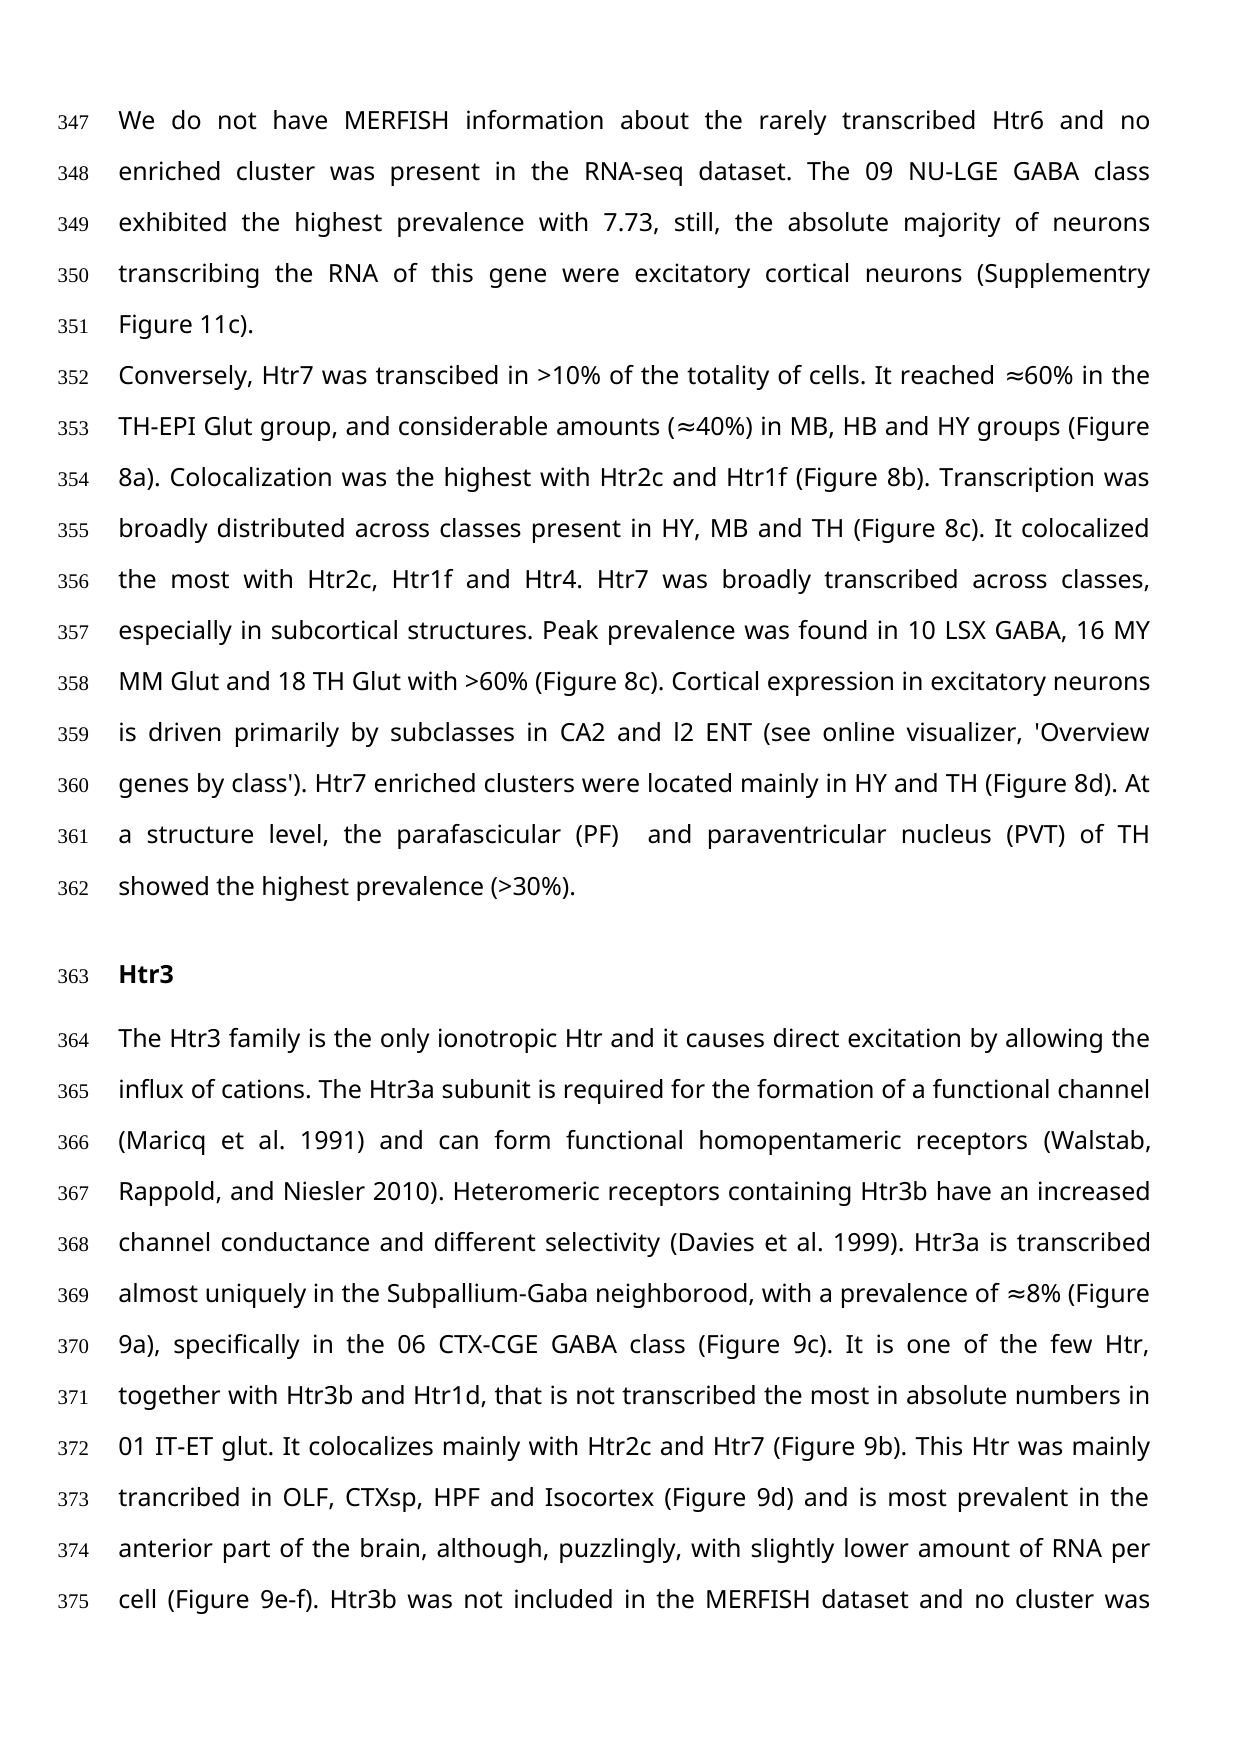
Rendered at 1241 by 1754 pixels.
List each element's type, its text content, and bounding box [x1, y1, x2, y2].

text Htr3 [118, 957, 1152, 991]
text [118, 1020, 1152, 1616]
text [118, 103, 1152, 902]
